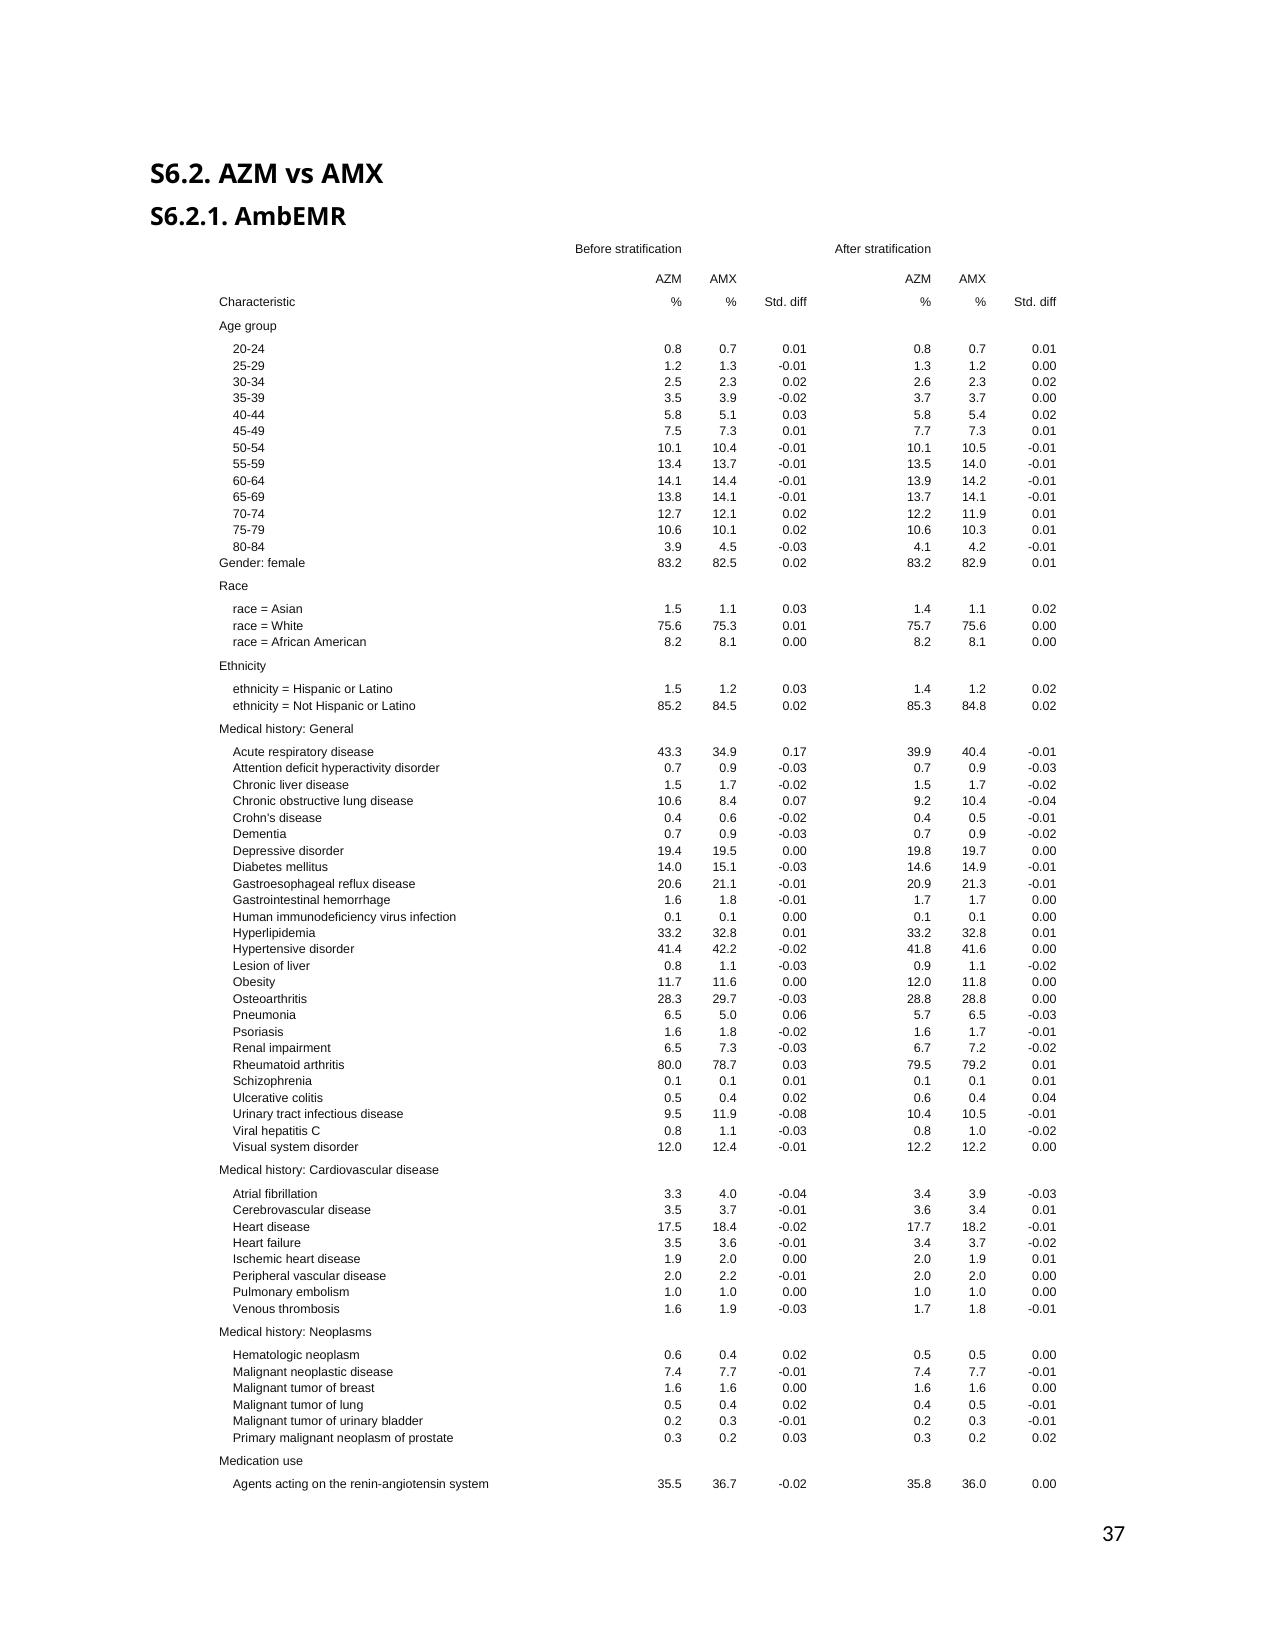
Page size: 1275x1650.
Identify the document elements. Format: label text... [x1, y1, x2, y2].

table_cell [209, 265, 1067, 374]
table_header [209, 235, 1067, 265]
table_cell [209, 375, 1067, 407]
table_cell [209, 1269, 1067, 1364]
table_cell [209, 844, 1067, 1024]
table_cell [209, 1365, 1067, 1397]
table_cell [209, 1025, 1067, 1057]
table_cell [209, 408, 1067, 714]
subtitle S6.2.1. AmbEMR [150, 198, 1125, 232]
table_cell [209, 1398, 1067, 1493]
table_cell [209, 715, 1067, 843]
subtitle S6.2. AZM vs AMX [150, 154, 1125, 191]
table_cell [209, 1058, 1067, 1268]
